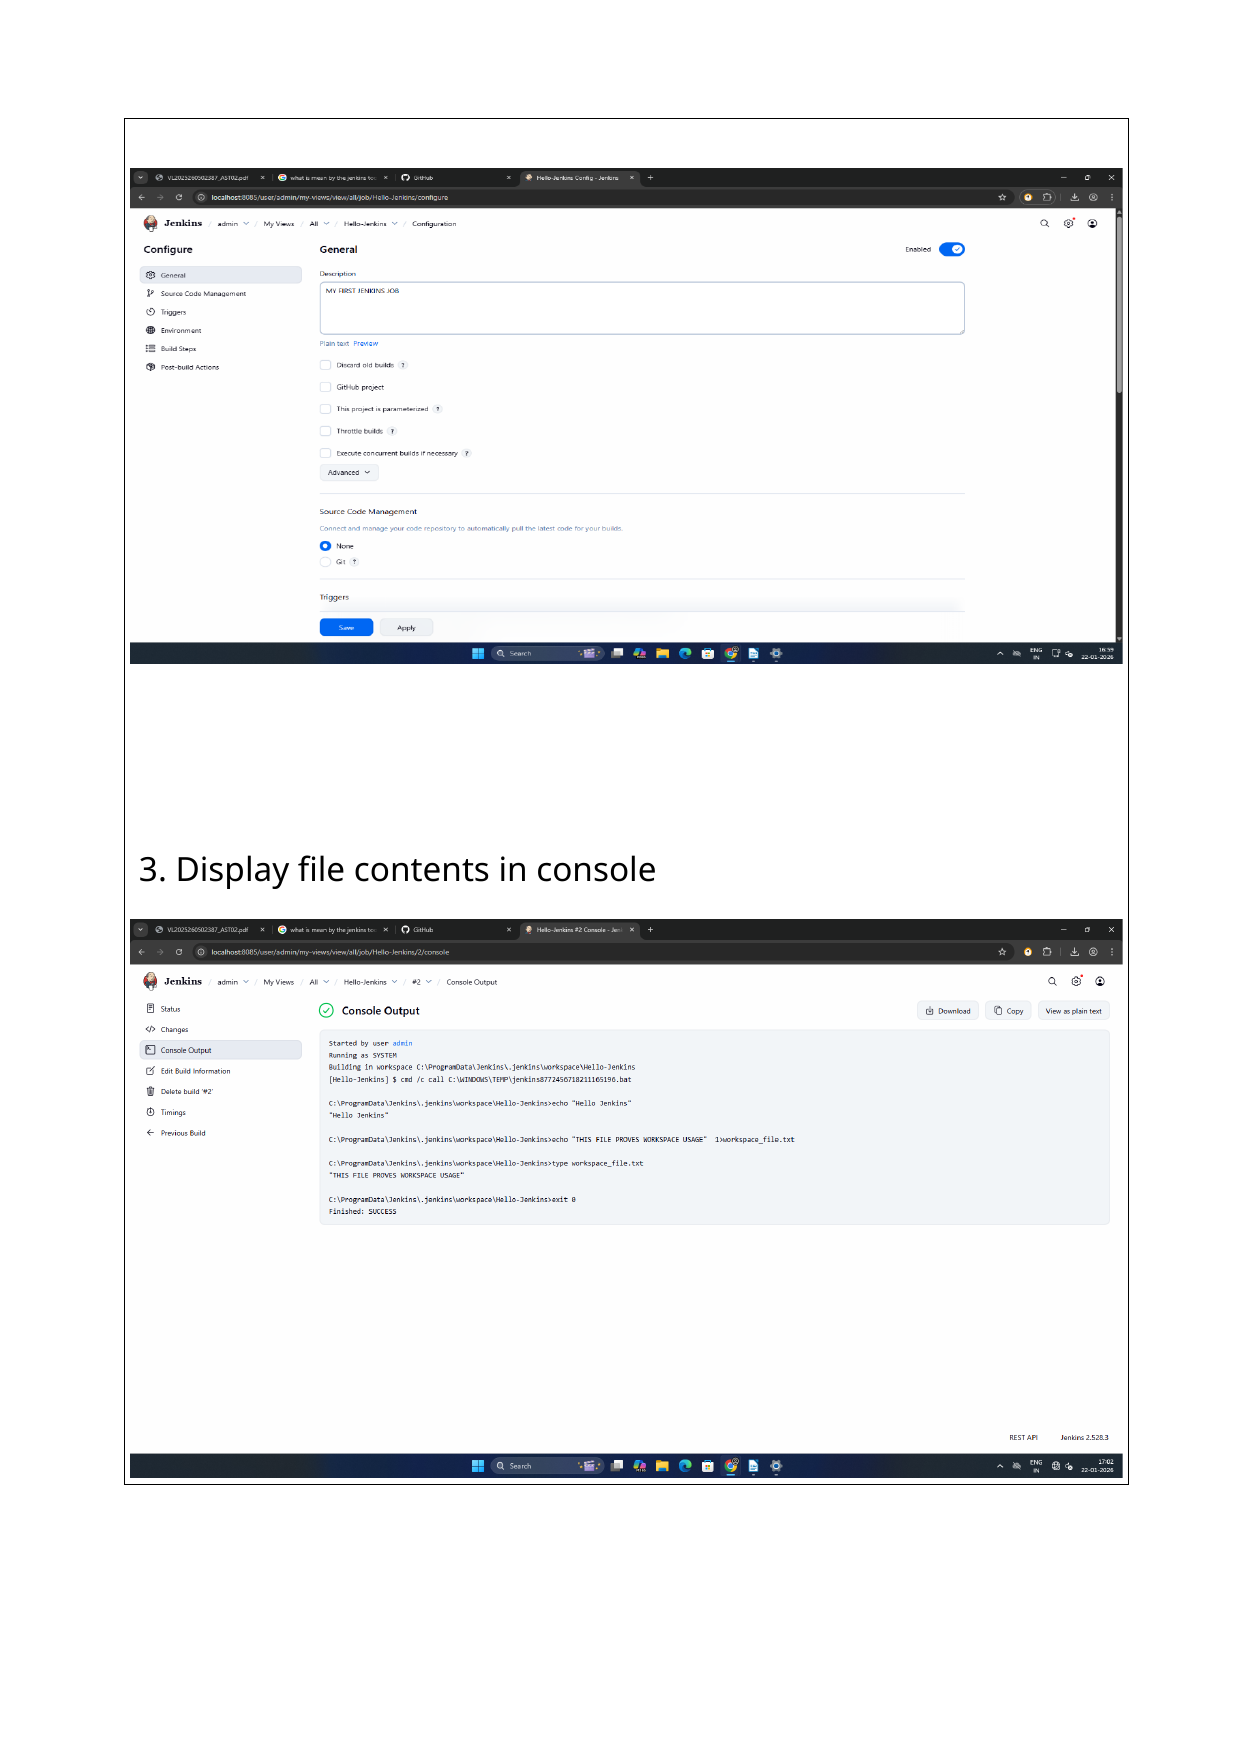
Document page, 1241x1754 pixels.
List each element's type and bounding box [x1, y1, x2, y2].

picture [130, 168, 1123, 664]
picture [130, 919, 1123, 1478]
table_header [125, 119, 1128, 1484]
